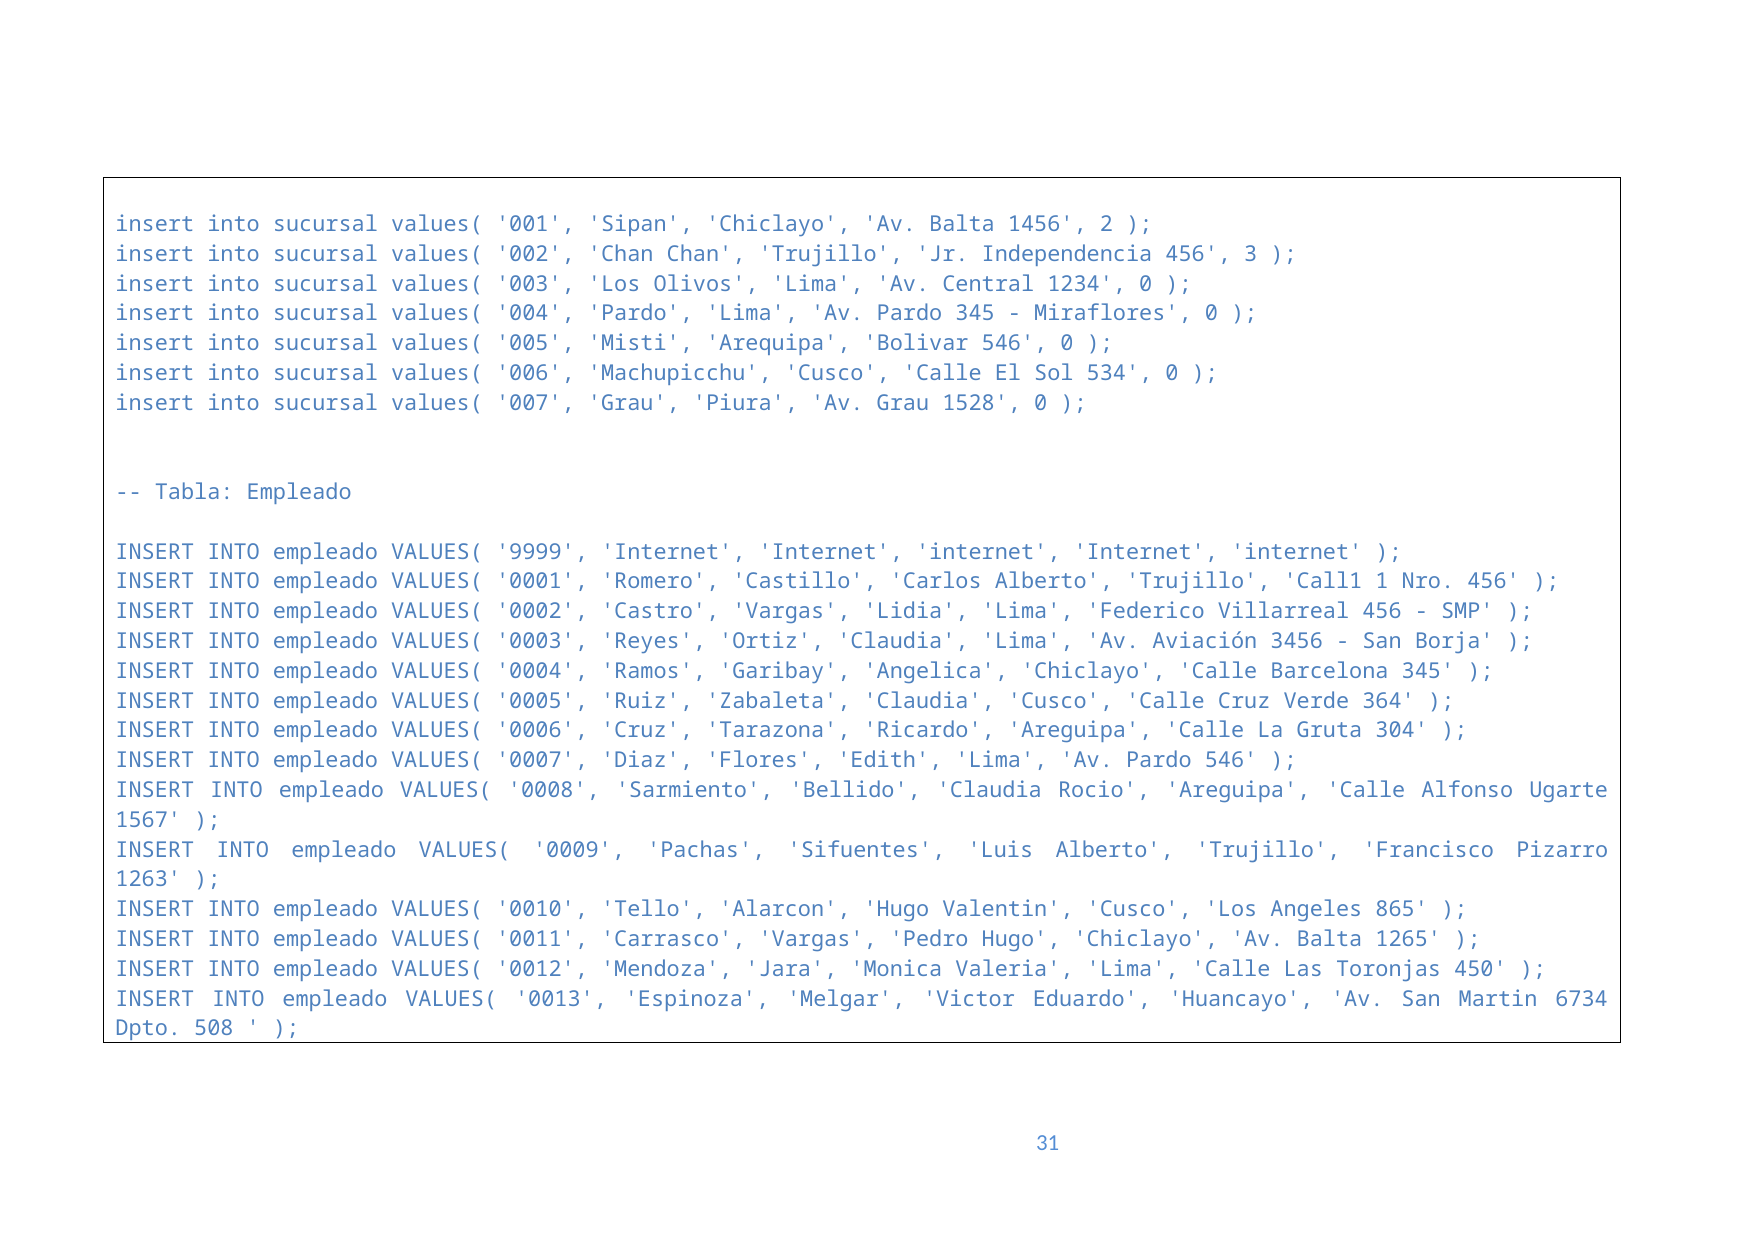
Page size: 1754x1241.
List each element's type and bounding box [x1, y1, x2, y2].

table_header [104, 178, 1620, 1042]
